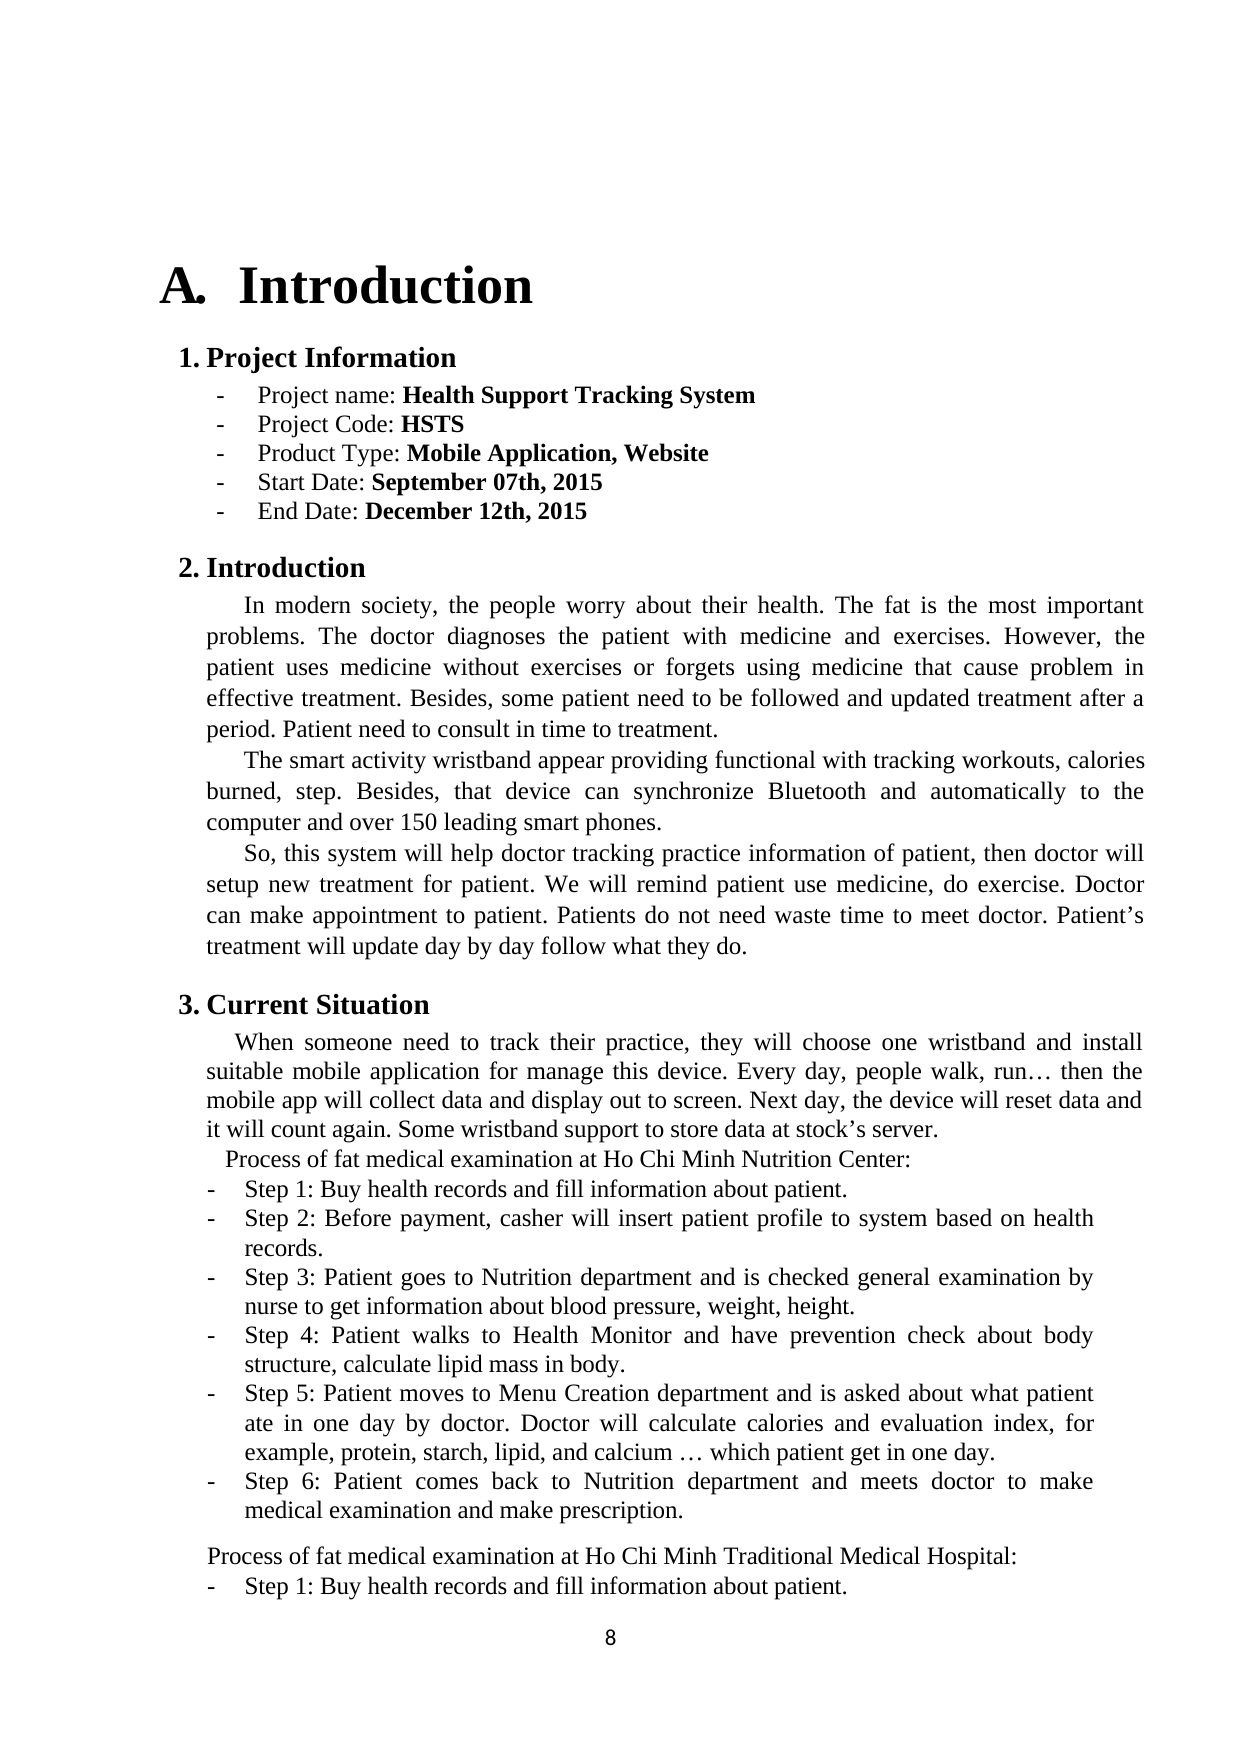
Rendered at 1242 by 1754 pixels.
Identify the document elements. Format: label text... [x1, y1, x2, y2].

text - Start Date: September 07th, 2015 [216, 467, 731, 496]
list Step 2: Before payment, casher will insert patient profile to system based on health records. [207, 1203, 1095, 1262]
list So, this system will help doctor tracking practice information of patient, then doctor will setup new treatment for patient. We will remind patient use medicine, do exercise. Doctor can make appointment to patient. Patients do not need waste time to meet doctor. Patient’s treatment will update day by day follow what they do. [206, 838, 1146, 960]
text - Project Code: HSTS [216, 409, 704, 438]
subtitle Current Situation [178, 987, 1146, 1021]
list Step 1: Buy health records and fill information about patient. [207, 1174, 1095, 1203]
text When someone need to track their practice, they will choose one wristband and install suitable mobile application for manage this device. Every day, people walk, run… then the mobile app will collect data and display out to screen. Next day, the device will reset data and it will count again. Some wristband support to store data at stock’s server. [206, 1027, 1144, 1144]
text - End Date: December 12th, 2015 [216, 496, 881, 525]
list In modern society, the people worry about their health. The fat is the most important problems. The doctor diagnoses the patient with medicine and exercises. However, the patient uses medicine without exercises or forgets using medicine that cause problem in effective treatment. Besides, some patient need to be followed and updated treatment after a period. Patient need to consult in time to treatment. [206, 590, 1146, 743]
subtitle Project Information [178, 340, 1146, 374]
text Process of fat medical examination at Ho Chi Minh Nutrition Center: [207, 1144, 1095, 1173]
list Step 3: Patient goes to Nutrition department and is checked general examination by nurse to get information about blood pressure, weight, height. [207, 1262, 1095, 1320]
list The smart activity wristband appear providing functional with tracking workouts, calories burned, step. Besides, that device can synchronize Bluetooth and automatically to the computer and over 150 leading smart phones. [206, 745, 1146, 836]
list Step 4: Patient walks to Health Monitor and have prevention check about body structure, calculate lipid mass in body. [207, 1320, 1095, 1378]
subtitle Introduction [159, 253, 1146, 315]
list Step 5: Patient moves to Menu Creation department and is asked about what patient ate in one day by doctor. Doctor will calculate calories and evaluation index, for example, protein, starch, lipid, and calcium … which patient get in one day. [207, 1378, 1095, 1466]
list Step 1: Buy health records and fill information about patient. [207, 1571, 1095, 1600]
subtitle Introduction [178, 550, 1146, 583]
text - Project name: Health Support Tracking System [141, 380, 1146, 409]
text - Product Type: Mobile Application, Website [216, 438, 1064, 467]
text Process of fat medical examination at Ho Chi Minh Traditional Medical Hospital: [207, 1541, 1095, 1570]
list Step 6: Patient comes back to Nutrition department and meets doctor to make medical examination and make prescription. [207, 1466, 1095, 1524]
